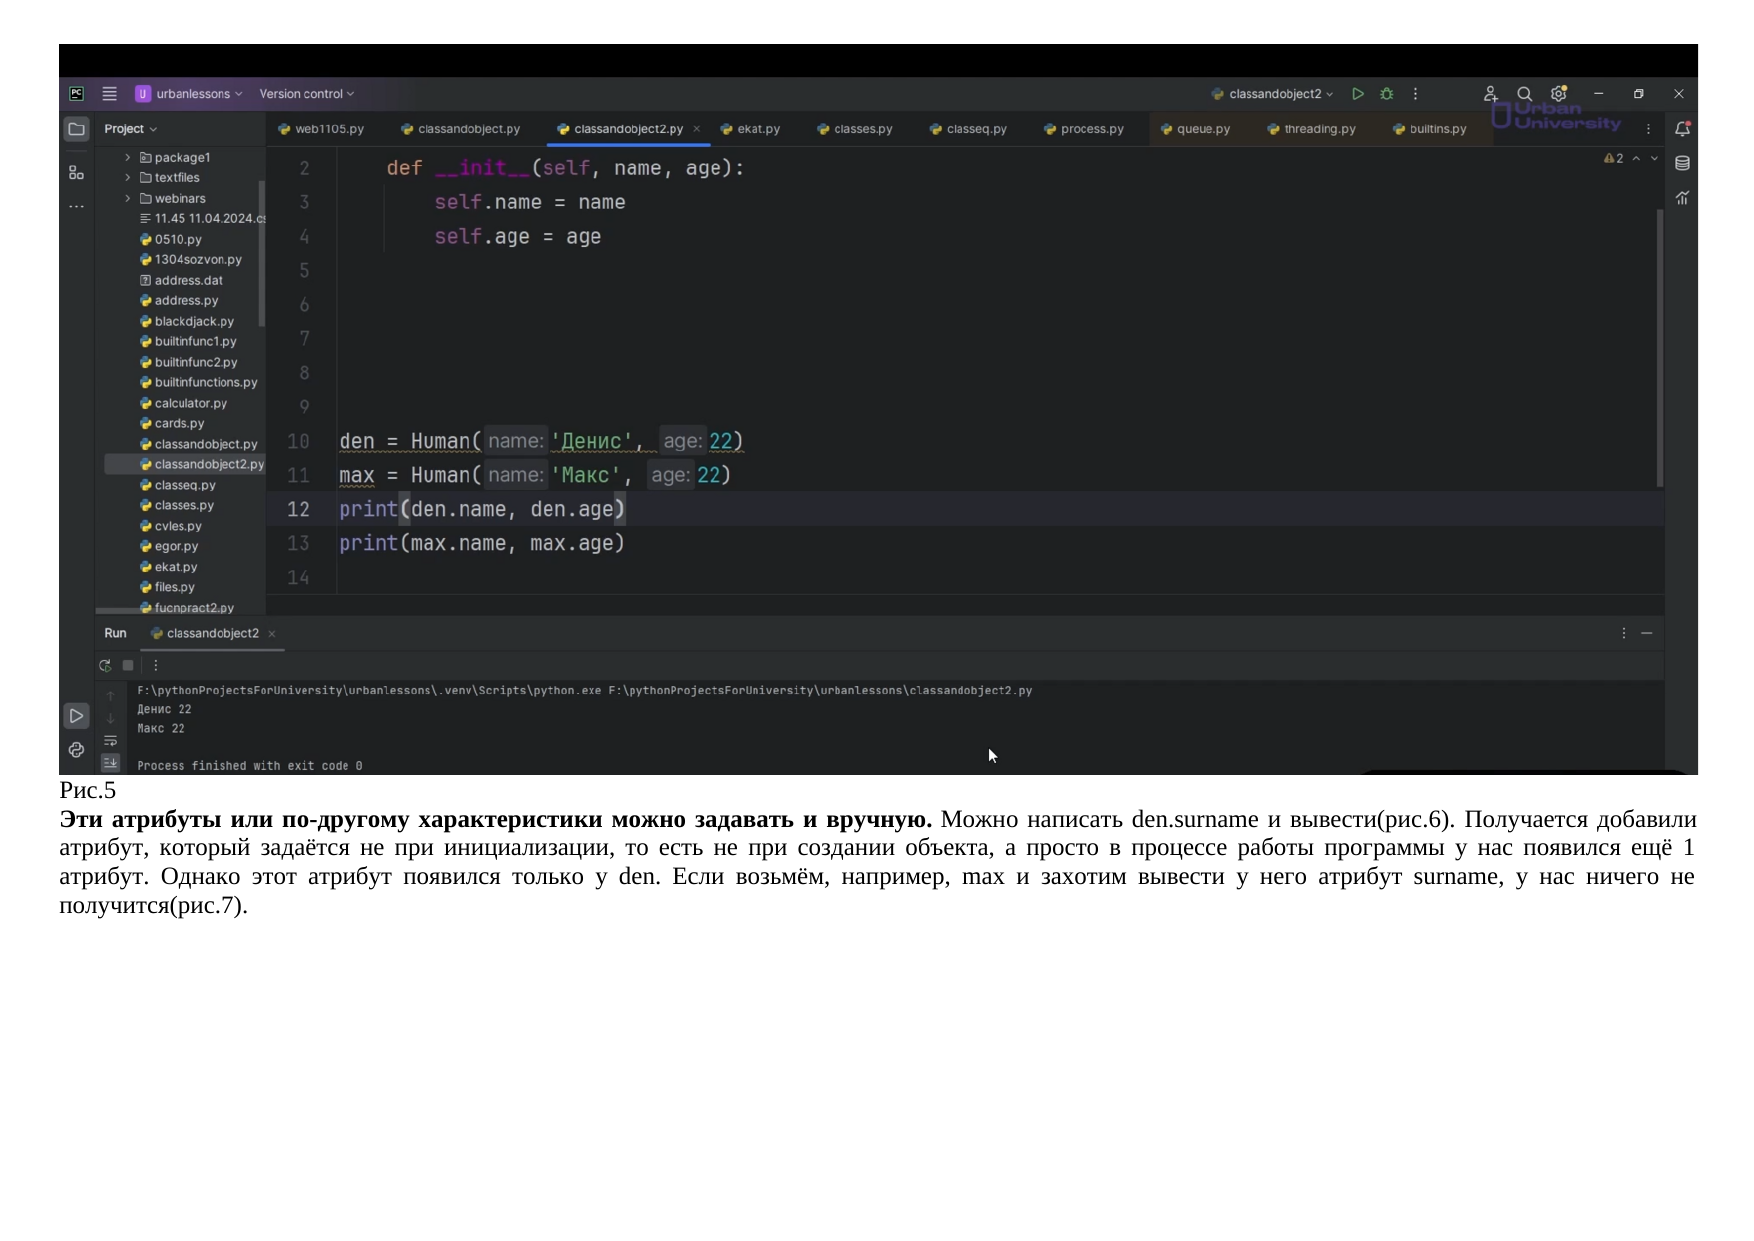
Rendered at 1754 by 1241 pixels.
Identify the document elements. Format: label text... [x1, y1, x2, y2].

text Эти атрибуты или по-другому характеристики можно задавать и вручную. Можно написать den.surname и вывести(рис.6). Получается добавили атрибут, который задаётся не при инициализации, то есть не при создании объекта, а просто в процессе работы программы у нас появился ещё 1 атрибут. Однако этот атрибут появился только у dеn. Если возьмём, например, max и захотим вывести у него атрибут surname, у нас ничего не получится(рис.7). [59, 804, 1698, 919]
picture [59, 44, 1699, 775]
text Рис.5 [59, 775, 1698, 804]
